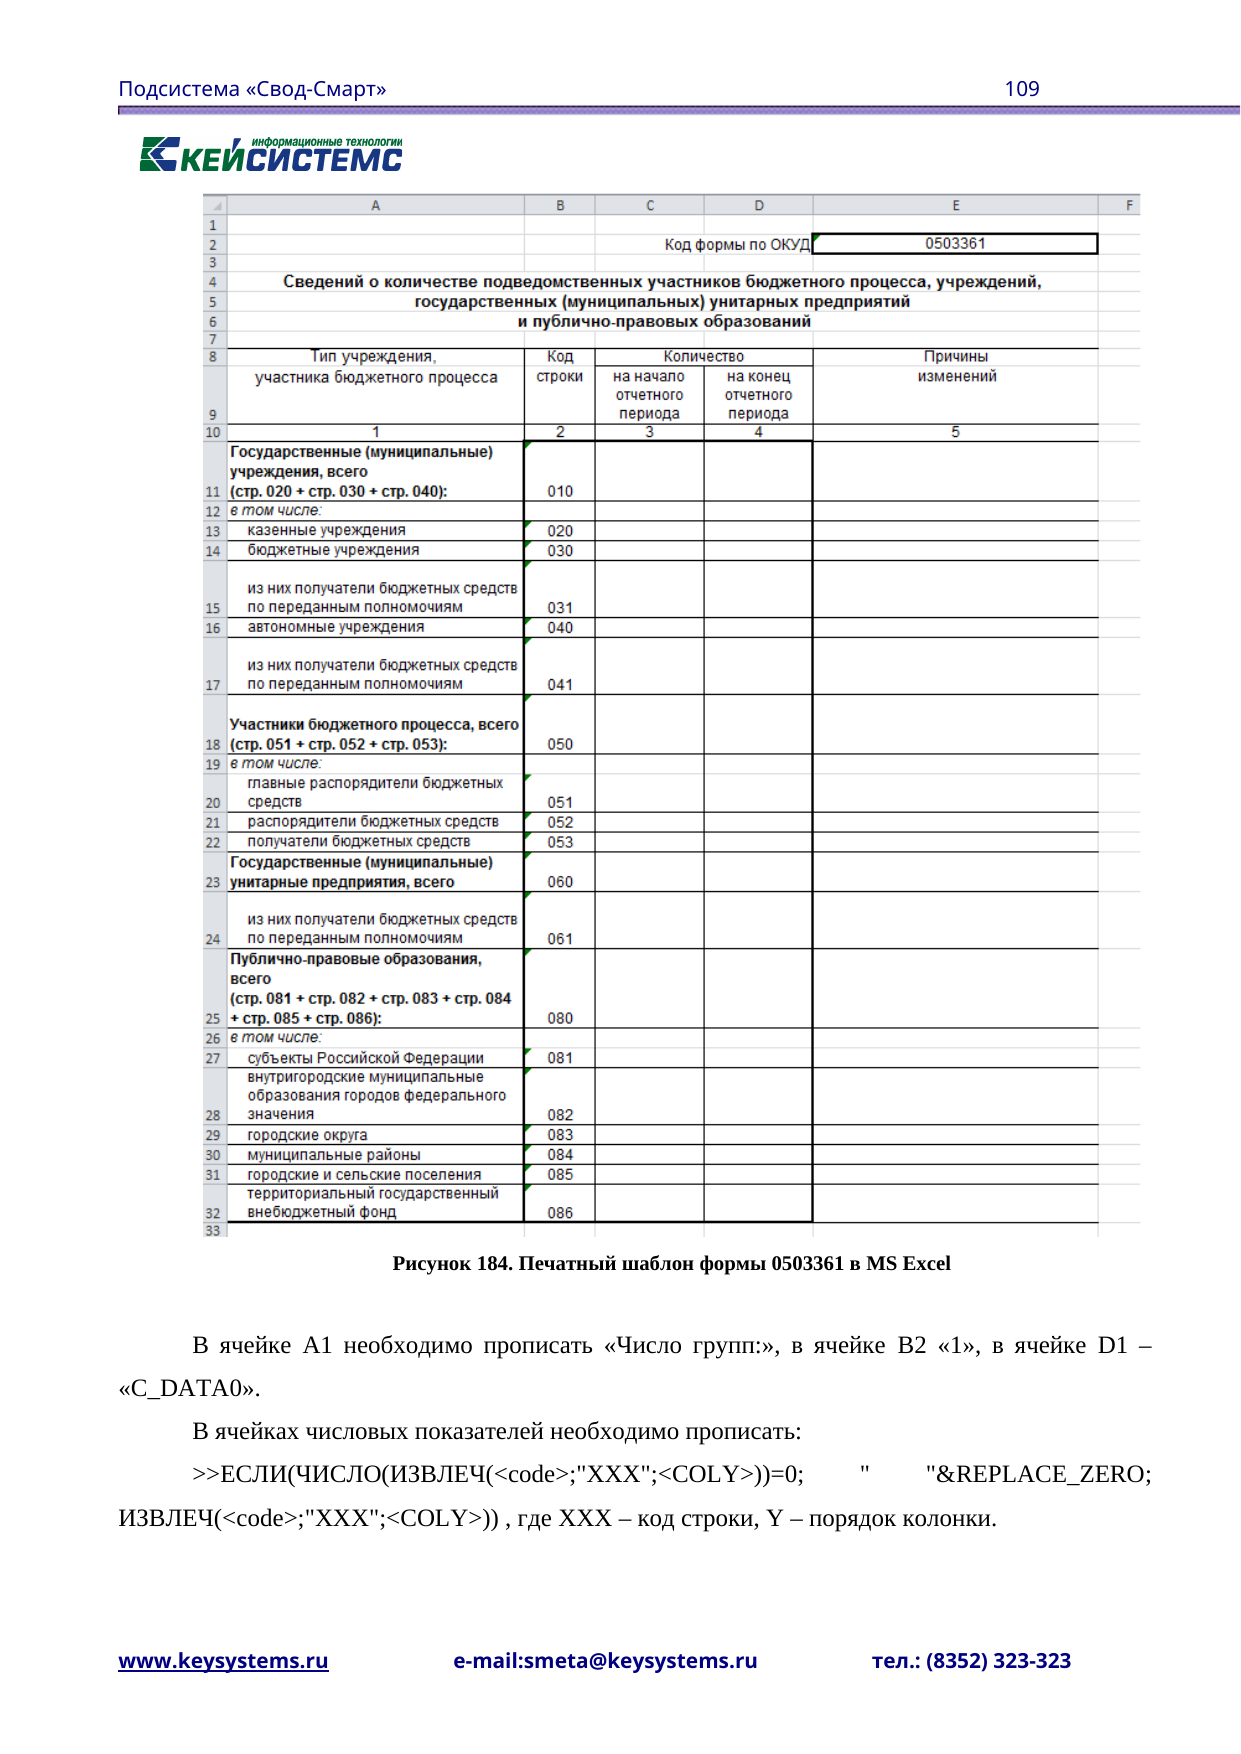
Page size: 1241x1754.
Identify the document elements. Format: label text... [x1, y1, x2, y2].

text В ячейке A1 необходимо прописать «Число групп:», в ячейке B2 «1», в ячейке D1 – «C_DATA0». [118, 1330, 1152, 1402]
text Рисунок 184. Печатный шаблон формы 0503361 в MS Excel [118, 1251, 1152, 1275]
picture [139, 137, 403, 171]
picture [203, 193, 1141, 1237]
text >>ЕСЛИ(ЧИСЛО(ИЗВЛЕЧ(<code>;"ХХХ";<COLY>))=0; " "&REPLACE_ZERO; ИЗВЛЕЧ(<code>;"XXX";<COLY>)) , где XXX – код строки, Y – порядок колонки. [118, 1459, 1152, 1531]
text В ячейках числовых показателей необходимо прописать: [118, 1416, 1152, 1445]
picture [118, 102, 1241, 121]
